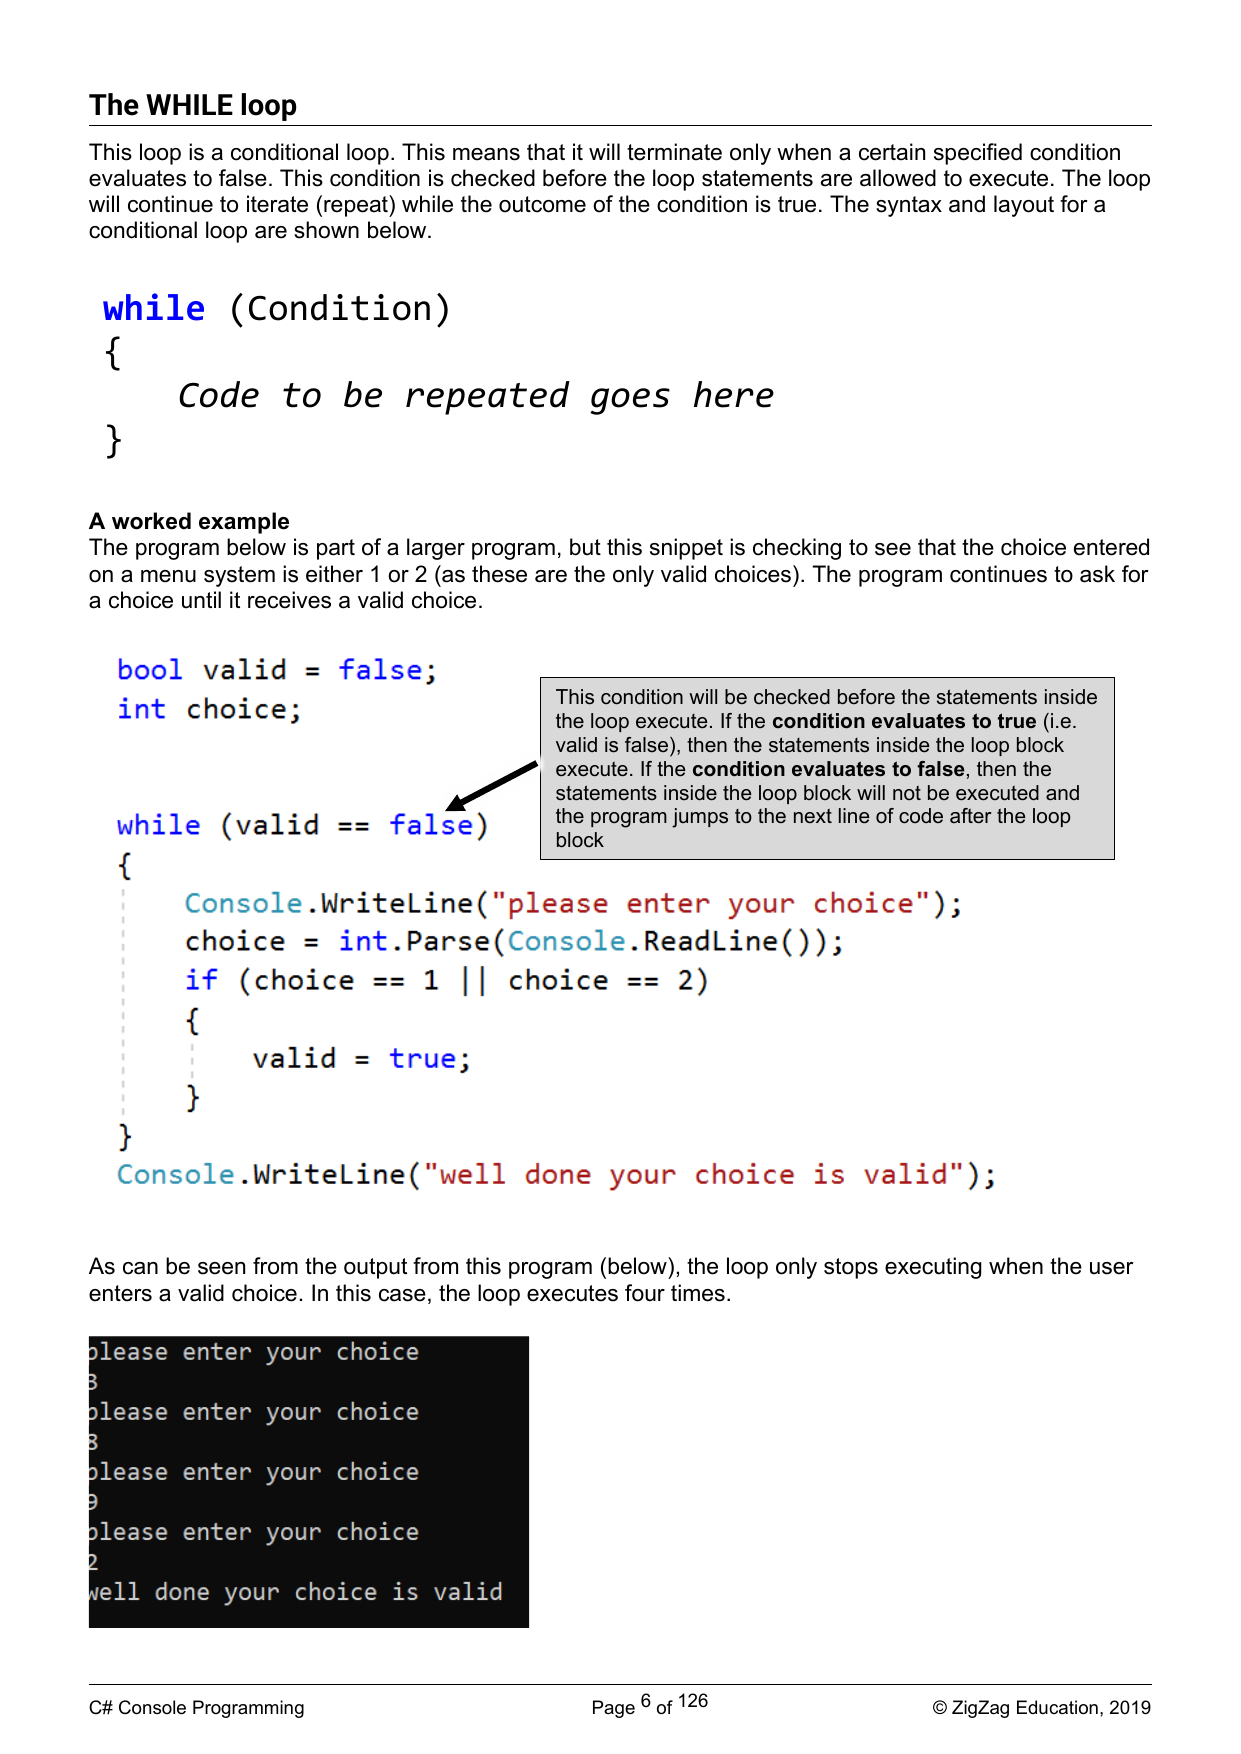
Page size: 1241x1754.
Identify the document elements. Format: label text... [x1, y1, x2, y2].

text The program below is part of a larger program, but this snippet is checking to see that the choice entered on a menu system is either 1 or 2 (as these are the only valid choices). The program continues to ask for a choice until it receives a valid choice. [89, 534, 1152, 613]
text This loop is a conditional loop. This means that it will terminate only when a certain specified condition evaluates to false. This condition is checked before the loop statements are allowed to execute. The loop will continue to iterate (repeat) while the outcome of the condition is true. The syntax and layout for a conditional loop are shown below. [89, 138, 1152, 244]
picture [88, 1332, 530, 1628]
picture [88, 639, 1029, 1197]
text A worked example [89, 508, 1152, 534]
text As can be seen from the output from this program (below), the loop only stops executing when the user enters a valid choice. In this case, the loop executes four times. [89, 1253, 1152, 1306]
subtitle The WHILE loop [89, 89, 1152, 125]
